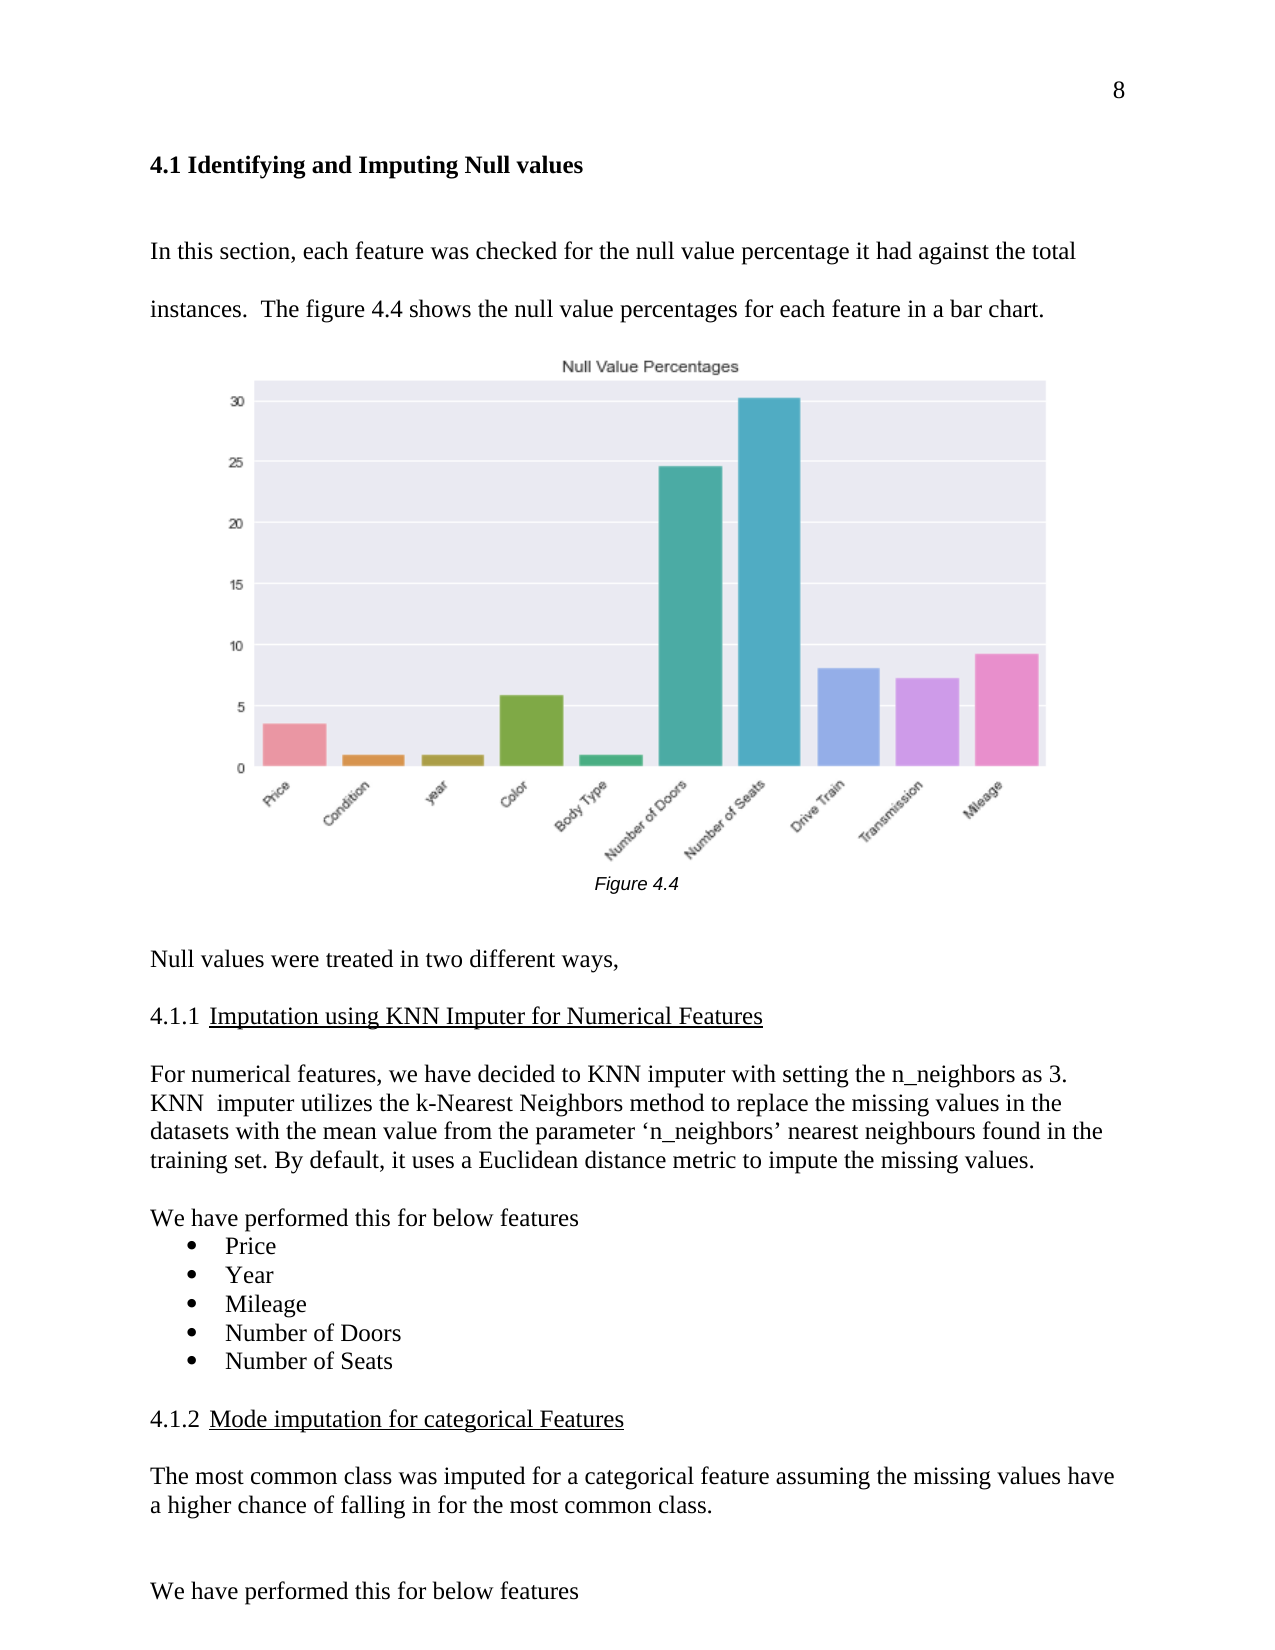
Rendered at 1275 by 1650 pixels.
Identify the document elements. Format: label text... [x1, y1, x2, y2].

text The most common class was imputed for a categorical feature assuming the missing values have a higher chance of falling in for the most common class. [150, 1461, 1125, 1519]
list Mileage [187, 1289, 1125, 1318]
text In this section, each feature was checked for the null value percentage it had against the total instances. The figure 4.4 shows the null value percentages for each feature in a bar chart. [150, 236, 1125, 322]
list Number of Seats [187, 1346, 1125, 1375]
picture [219, 351, 1056, 873]
list Price [187, 1231, 1125, 1260]
text 4.1 Identifying and Imputing Null values [150, 150, 1125, 179]
text Figure 4.4 [150, 873, 1125, 894]
list Mode imputation for categorical Features [150, 1404, 1125, 1433]
text Null values were treated in two different ways, [150, 944, 1125, 973]
list Number of Doors [187, 1318, 1125, 1346]
list Year [187, 1260, 1125, 1289]
list Imputation using KNN Imputer for Numerical Features [150, 1001, 1125, 1030]
text We have performed this for below features [150, 1203, 1125, 1231]
text For numerical features, we have decided to KNN imputer with setting the n_neighbors as 3. KNN imputer utilizes the k-Nearest Neighbors method to replace the missing values in the datasets with the mean value from the parameter ‘n_neighbors’ nearest neighbours found in the training set. By default, it uses a Euclidean distance metric to impute the missing values. [150, 1059, 1125, 1174]
text We have performed this for below features [150, 1576, 1125, 1605]
